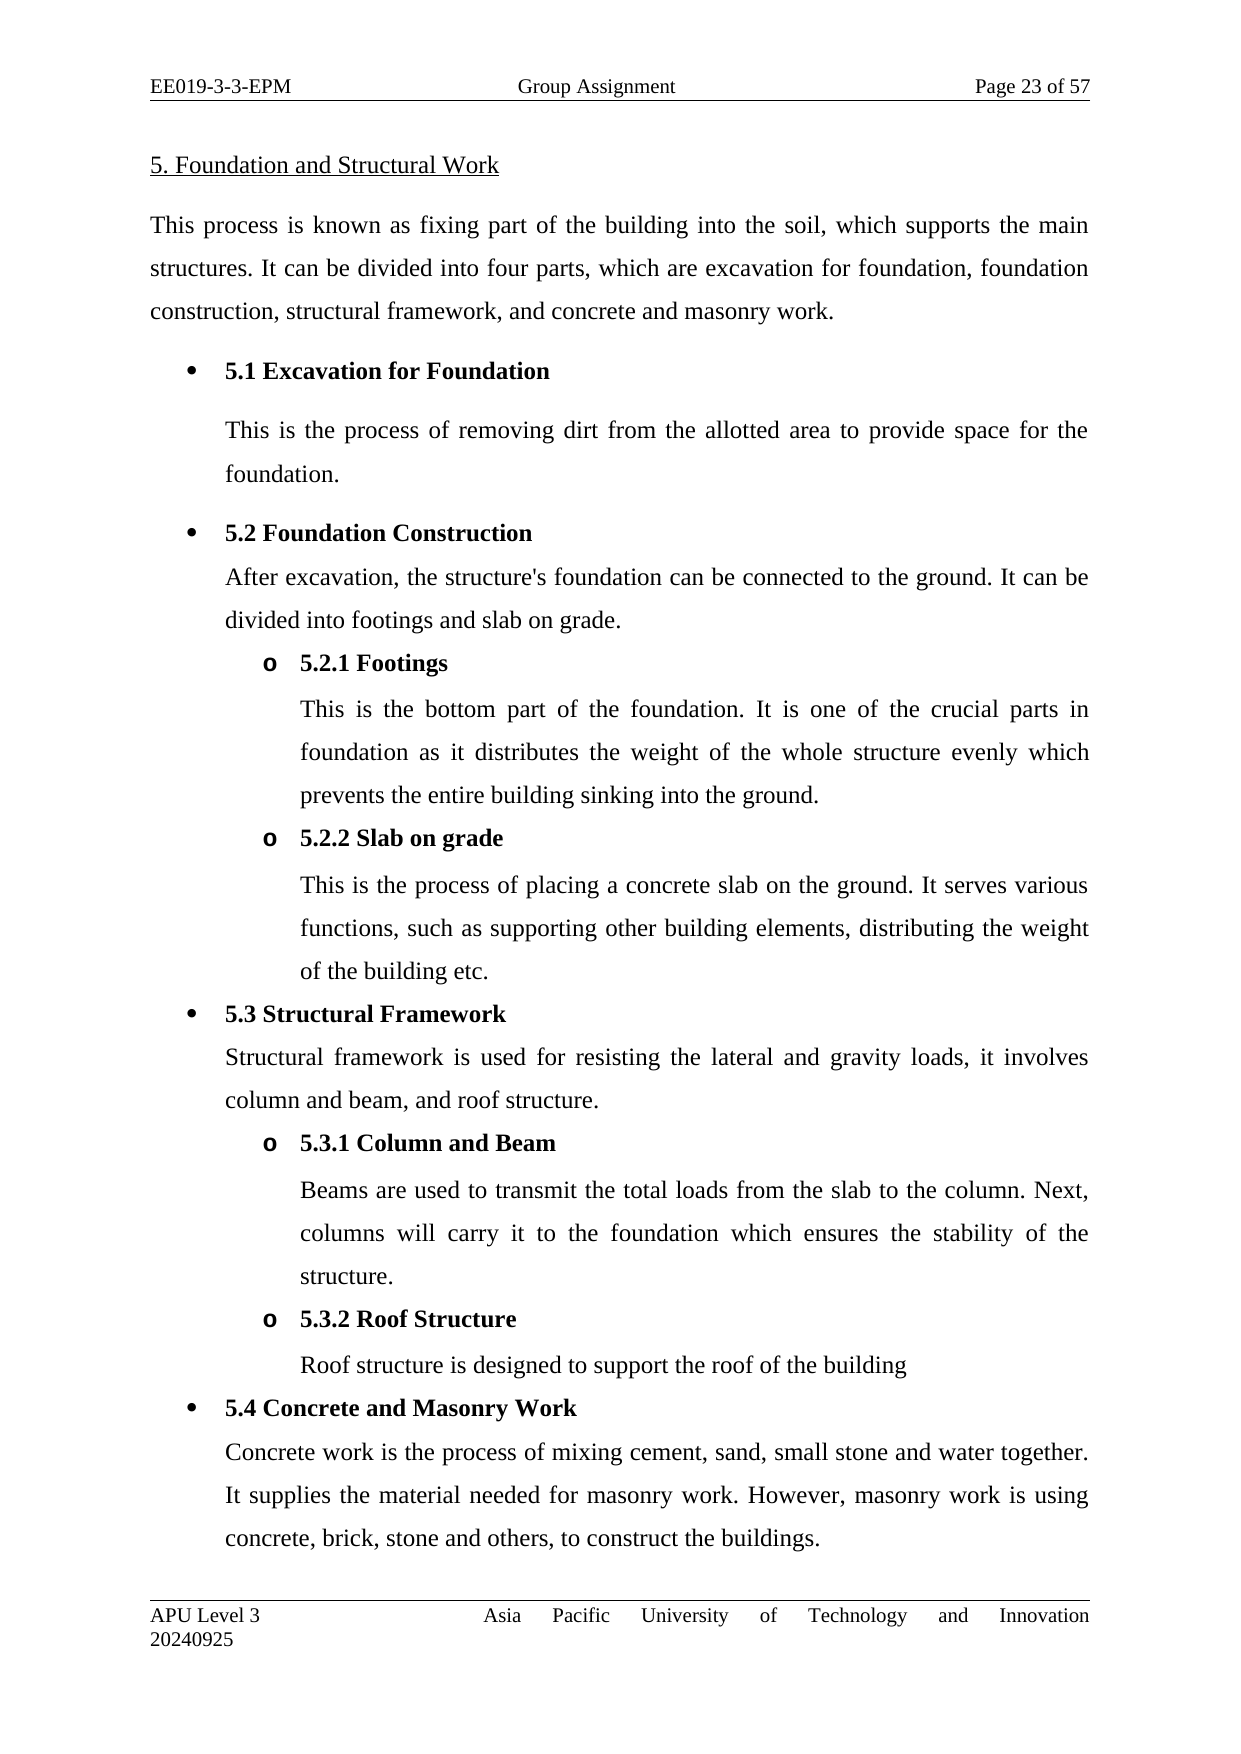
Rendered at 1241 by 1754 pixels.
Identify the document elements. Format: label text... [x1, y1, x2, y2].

list 5.2.2 Slab on grade [262, 823, 1090, 854]
list This is the process of placing a concrete slab on the ground. It serves various functions, such as supporting other building elements, distributing the weight of the building etc. [300, 870, 1090, 985]
text 5. Foundation and Structural Work [150, 150, 1090, 179]
list 5.2.1 Footings [262, 648, 1090, 679]
list Beams are used to transmit the total loads from the slab to the column. Next, columns will carry it to the foundation which ensures the stability of the structure. [300, 1175, 1090, 1290]
list 5.2 Foundation Construction [187, 518, 1090, 547]
list 5.3.2 Roof Structure [262, 1304, 1090, 1335]
list 5.1 Excavation for Foundation [187, 356, 1090, 384]
list Roof structure is designed to support the roof of the building [300, 1350, 1090, 1379]
text This is the process of removing dirt from the allotted area to provide space for the foundation. [225, 416, 1090, 487]
list This is the bottom part of the foundation. It is one of the crucial parts in foundation as it distributes the weight of the whole structure evenly which prevents the entire building sinking into the ground. [300, 694, 1090, 809]
list After excavation, the structure's foundation can be connected to the ground. It can be divided into footings and slab on grade. [225, 562, 1090, 633]
text This process is known as fixing part of the building into the soil, which supports the main structures. It can be divided into four parts, which are excavation for foundation, foundation construction, structural framework, and concrete and masonry work. [150, 210, 1090, 325]
list 5.3.1 Column and Beam [262, 1128, 1090, 1159]
list Structural framework is used for resisting the lateral and gravity loads, it involves column and beam, and roof structure. [225, 1042, 1090, 1114]
list 5.3 Structural Framework [187, 999, 1090, 1028]
list Concrete work is the process of mixing cement, sand, small stone and water together. It supplies the material needed for masonry work. However, masonry work is using concrete, brick, stone and others, to construct the buildings. [225, 1437, 1090, 1552]
list 5.4 Concrete and Masonry Work [187, 1393, 1090, 1422]
